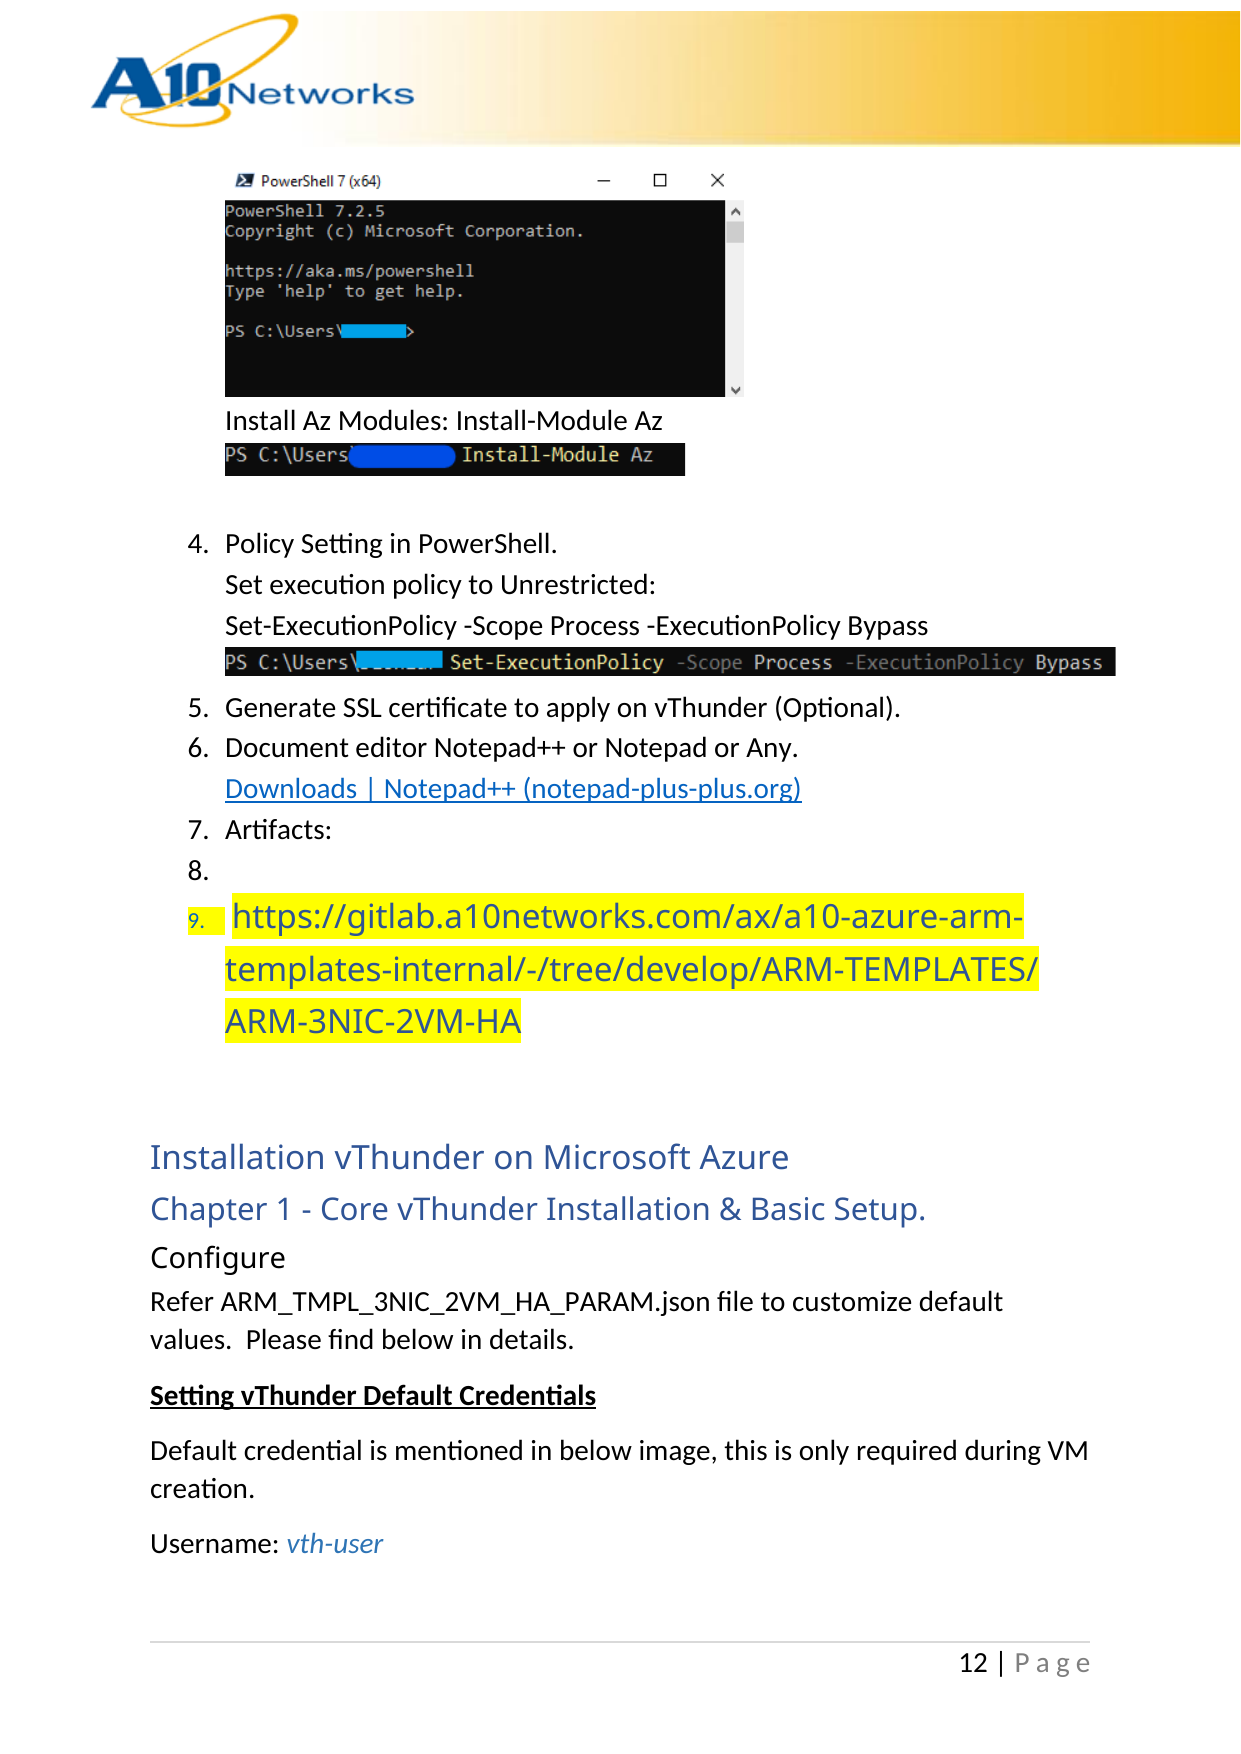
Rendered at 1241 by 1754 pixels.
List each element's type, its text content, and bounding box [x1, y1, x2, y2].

list Document editor Notepad++ or Notepad or Any. [187, 729, 1090, 765]
picture [225, 443, 686, 476]
text Refer ARM_TMPL_3NIC_2VM_HA_PARAM.json file to customize default values. Please find below in details. [150, 1283, 1090, 1357]
picture [225, 647, 1117, 676]
text Username: vth-user [150, 1525, 1090, 1561]
picture [0, 11, 1241, 147]
list Policy Setting in PowerShell. [187, 525, 1090, 561]
subtitle Chapter 1 - Core vThunder Installation & Basic Setup. [150, 1187, 1090, 1230]
list Generate SSL certificate to apply on vThunder (Optional). [187, 689, 1090, 724]
subtitle Installation vThunder on Microsoft Azure [150, 1134, 1090, 1179]
list Artifacts: [187, 811, 1090, 847]
text Default credential is mentioned in below image, this is only required during VM creation. [150, 1432, 1090, 1506]
list Set execution policy to Unrestricted: [225, 566, 1090, 601]
list Downloads | Notepad++ (notepad-plus-plus.org) [225, 771, 1090, 806]
list https://gitlab.a10networks.com/ax/a10-azure-arm-templates-internal/-/tree/develop/ARM-TEMPLATES/ARM-3NIC-2VM-HA [187, 893, 1090, 1043]
picture [225, 164, 744, 397]
text Setting vThunder Default Credentials [150, 1377, 1090, 1412]
subtitle Configure [150, 1237, 1090, 1277]
list Set-ExecutionPolicy -Scope Process -ExecutionPolicy Bypass [225, 607, 1090, 642]
